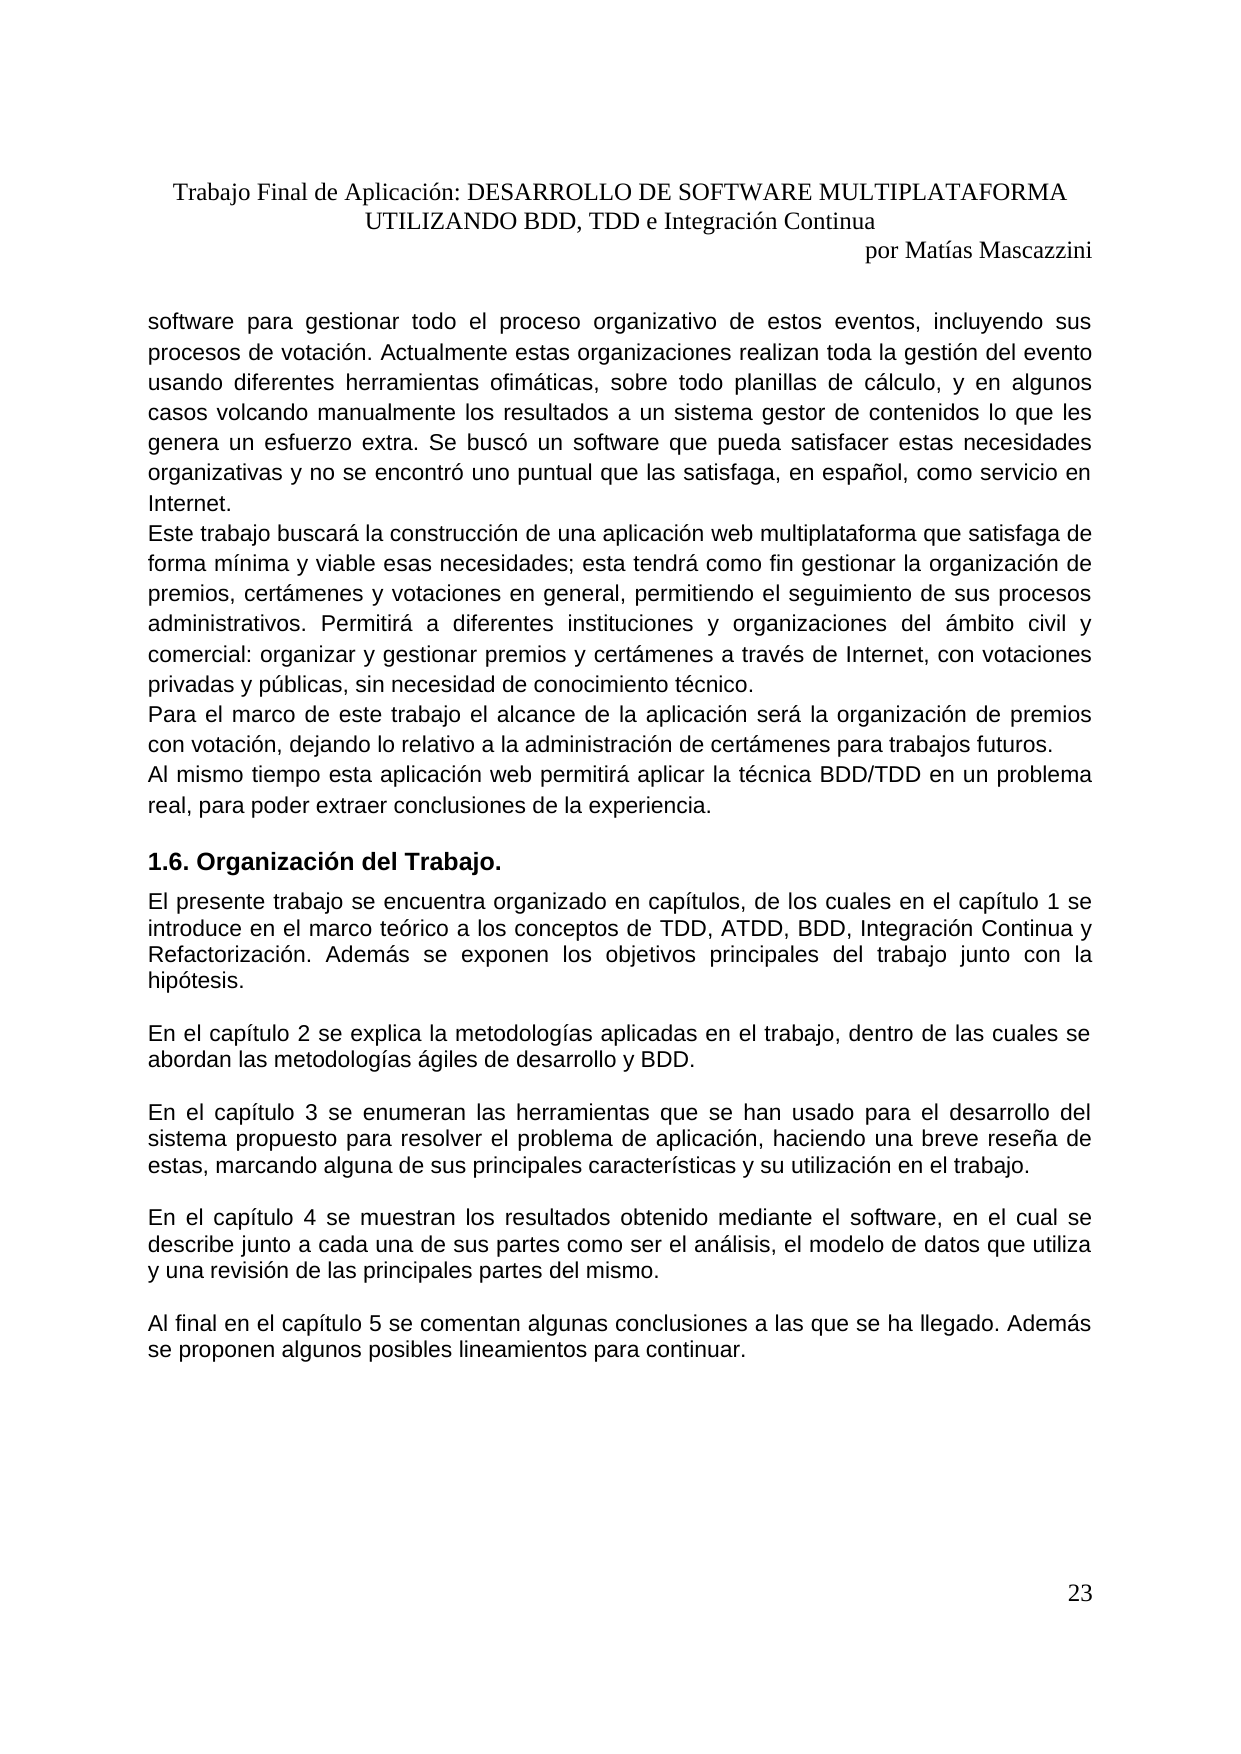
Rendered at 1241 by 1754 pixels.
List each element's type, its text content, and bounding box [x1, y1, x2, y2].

text El presente trabajo se encuentra organizado en capítulos, de los cuales en el capítulo 1 se introduce en el marco teórico a los conceptos de TDD, ATDD, BDD, Integración Continua y Refactorización. Además se exponen los objetivos principales del trabajo junto con la hipótesis. [148, 888, 1093, 993]
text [148, 308, 1093, 516]
text Para el marco de este trabajo el alcance de la aplicación será la organización de premios con votación, dejando lo relativo a la administración de certámenes para trabajos futuros. [148, 701, 1093, 758]
text En el capítulo 3 se enumeran las herramientas que se han usado para el desarrollo del sistema propuesto para resolver el problema de aplicación, haciendo una breve reseña de estas, marcando alguna de sus principales características y su utilización en el trabajo. [148, 1099, 1093, 1178]
text Al mismo tiempo esta aplicación web permitirá aplicar la técnica BDD/TDD en un problema real, para poder extraer conclusiones de la experiencia. [148, 761, 1093, 818]
list 1.6. Organización del Trabajo. [148, 847, 1093, 876]
text En el capítulo 4 se muestran los resultados obtenido mediante el software, en el cual se describe junto a cada una de sus partes como ser el análisis, el modelo de datos que utiliza y una revisión de las principales partes del mismo. [148, 1204, 1093, 1283]
text Al final en el capítulo 5 se comentan algunas conclusiones a las que se ha llegado. Además se proponen algunos posibles lineamientos para continuar. [148, 1310, 1093, 1362]
text En el capítulo 2 se explica la metodologías aplicadas en el trabajo, dentro de las cuales se abordan las metodologías ágiles de desarrollo y BDD. [148, 1020, 1093, 1073]
text Este trabajo buscará la construcción de una aplicación web multiplataforma que satisfaga de forma mínima y viable esas necesidades; esta tendrá como fin gestionar la organización de premios, certámenes y votaciones en general, permitiendo el seguimiento de sus procesos administrativos. Permitirá a diferentes instituciones y organizaciones del ámbito civil y comercial: organizar y gestionar premios y certámenes a través de Internet, con votaciones privadas y públicas, sin necesidad de conocimiento técnico. [148, 520, 1093, 697]
